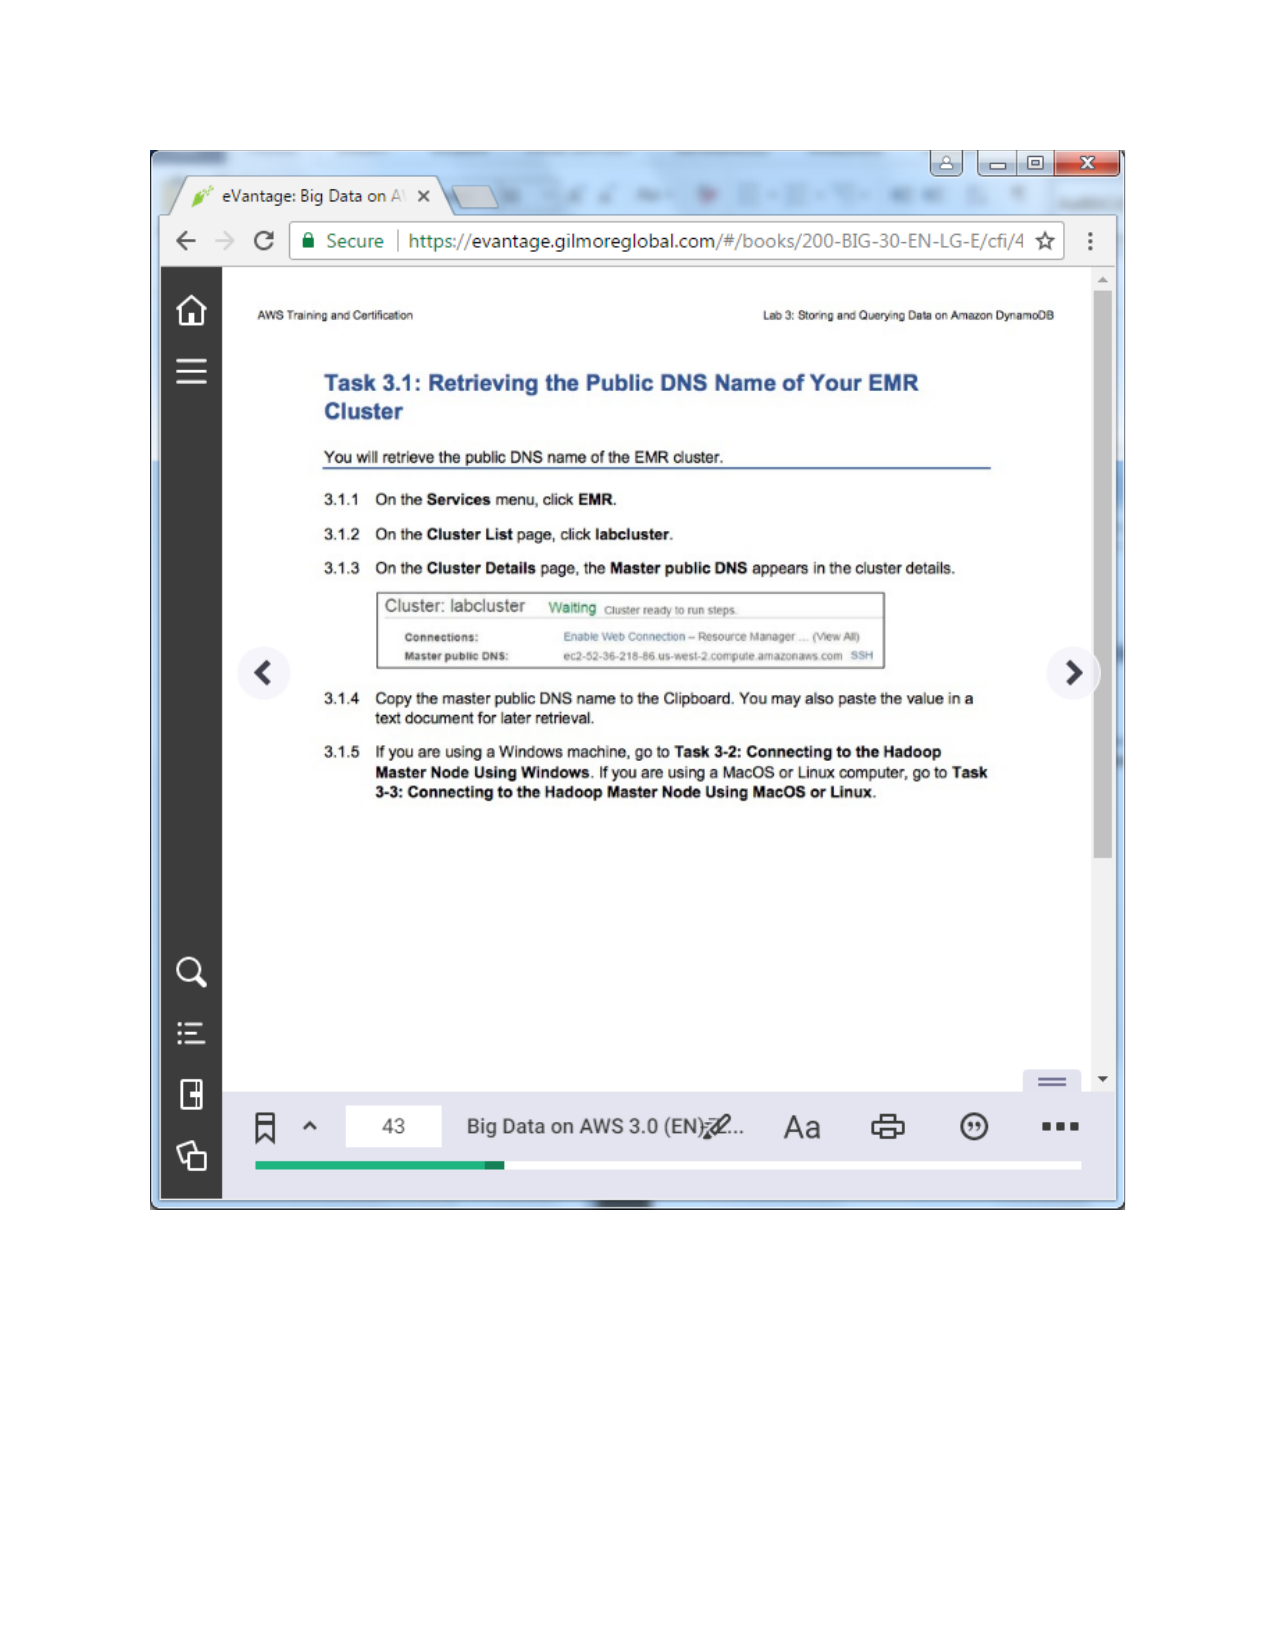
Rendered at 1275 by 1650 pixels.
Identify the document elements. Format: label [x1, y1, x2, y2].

picture [150, 150, 1125, 1210]
